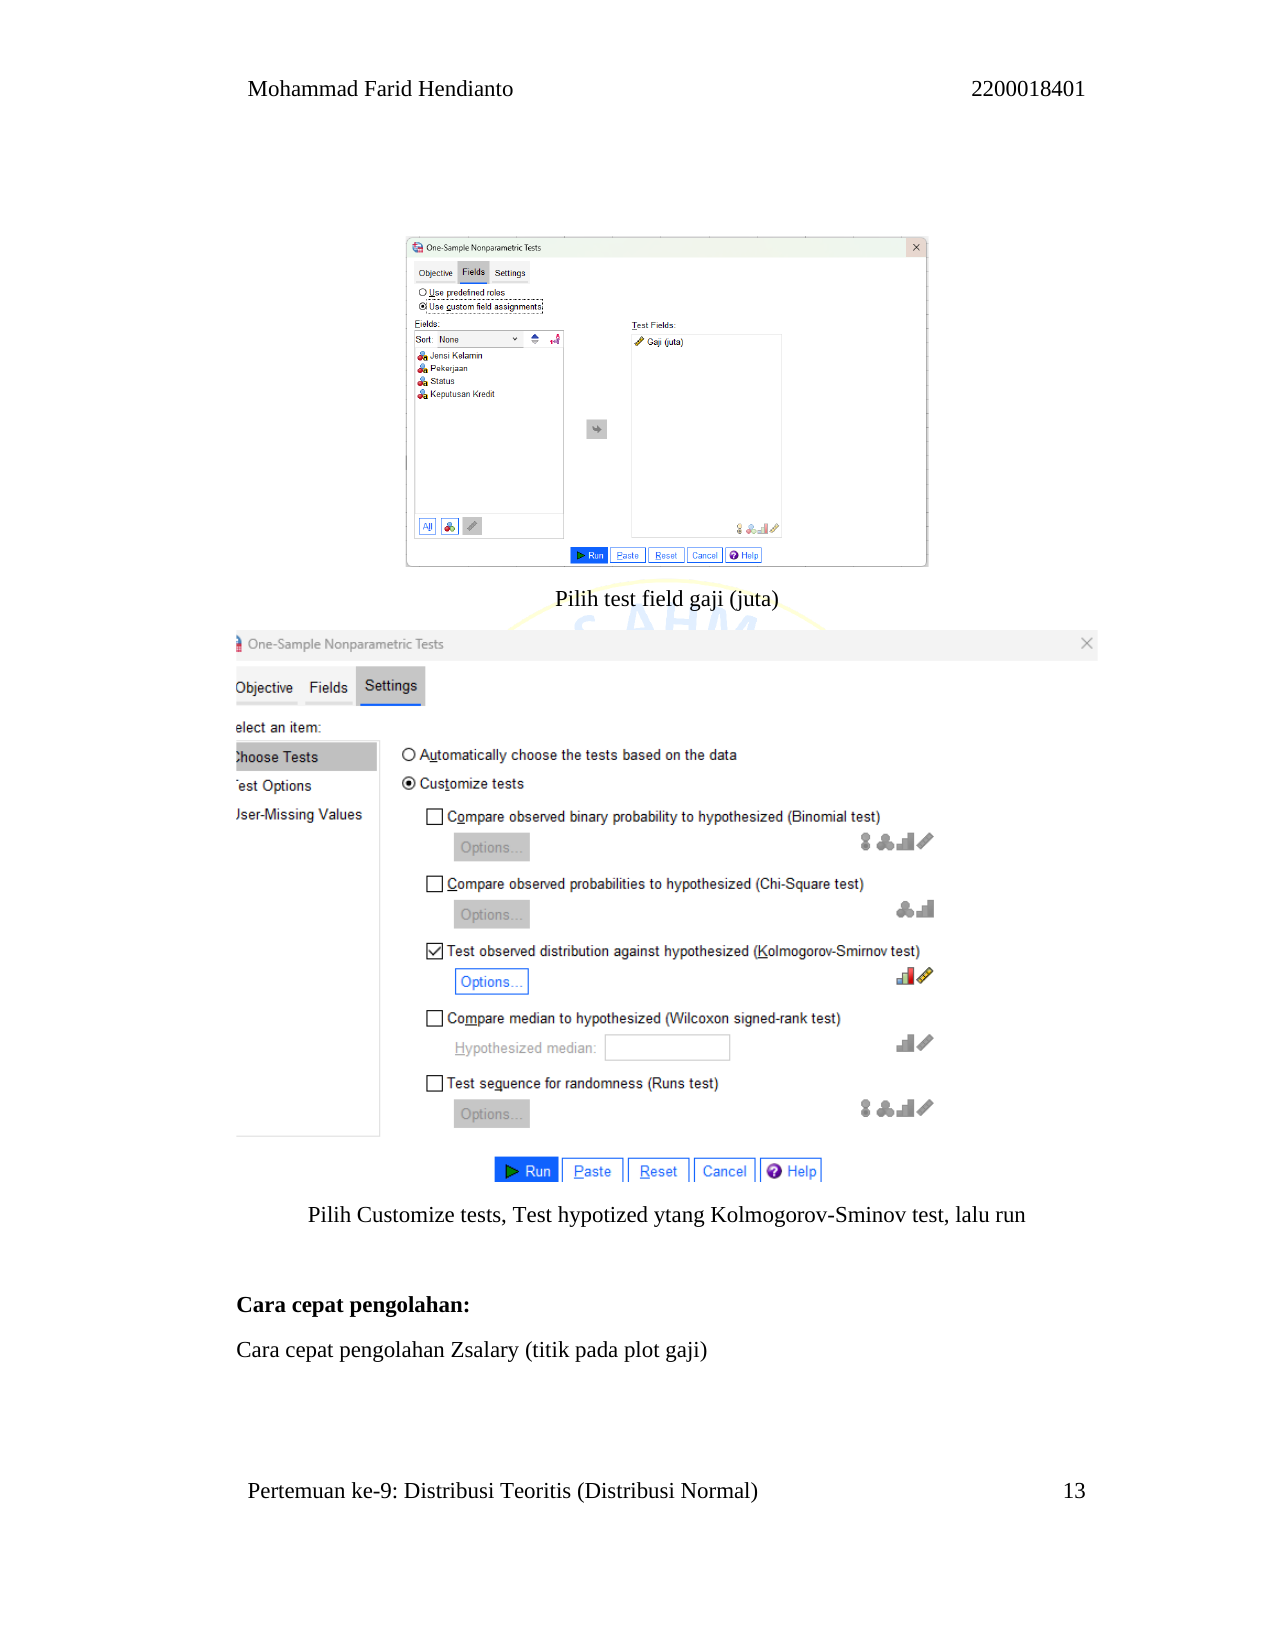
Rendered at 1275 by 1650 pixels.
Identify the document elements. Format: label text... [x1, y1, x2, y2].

text Cara cepat pengolahan Zsalary (titik pada plot gaji) [236, 1336, 1098, 1362]
text Pilih Customize tests, Test hypotized ytang Kolmogorov-Sminov test, lalu run [236, 1201, 1098, 1227]
picture [236, 630, 1098, 1182]
picture [405, 236, 929, 567]
text Cara cepat pengolahan: [236, 1291, 1098, 1317]
text Pilih test field gaji (juta) [236, 586, 1098, 612]
